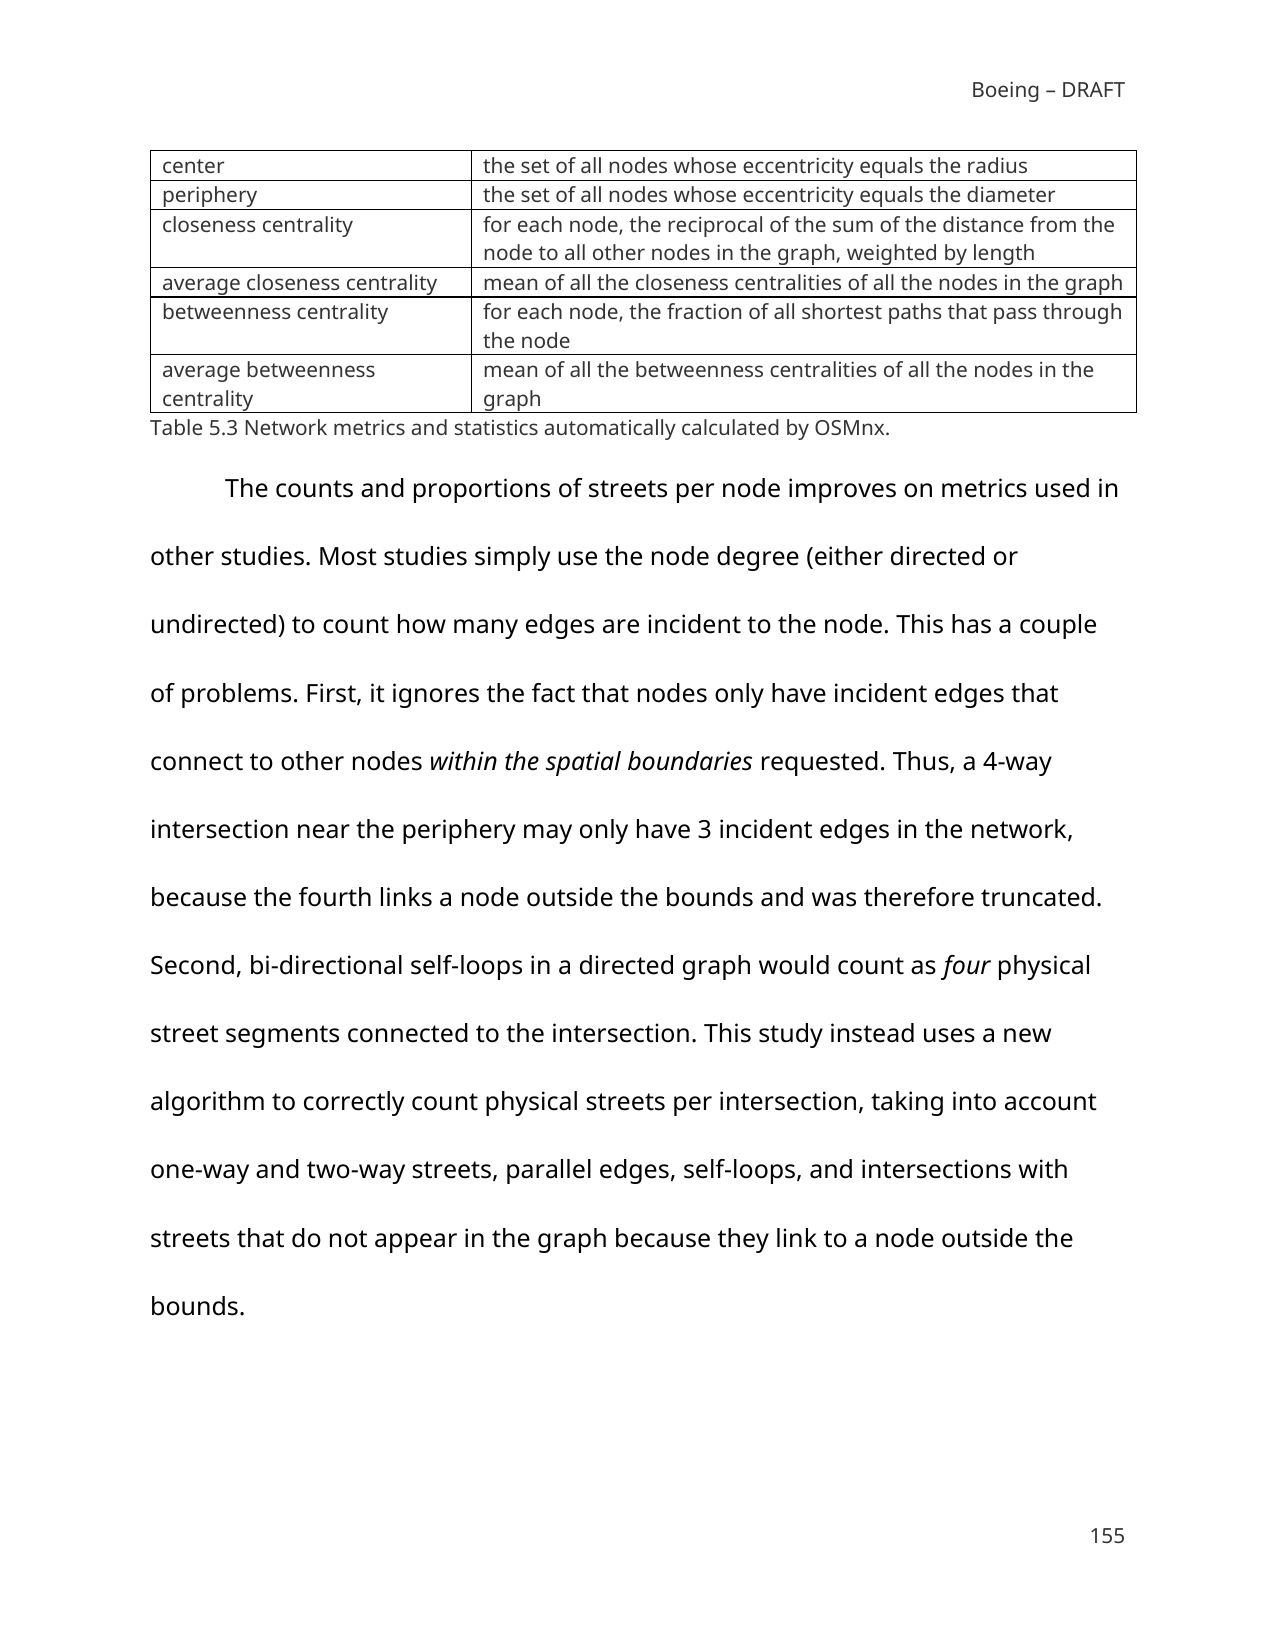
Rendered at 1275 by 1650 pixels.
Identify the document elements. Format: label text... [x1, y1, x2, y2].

table_cell center [151, 151, 471, 179]
table_cell for each node, the fraction of all shortest paths that pass through the node [472, 298, 1136, 354]
text The counts and proportions of streets per node improves on metrics used in other studies. Most studies simply use the node degree (either directed or undirected) to count how many edges are incident to the node. This has a couple of problems. First, it ignores the fact that nodes only have incident edges that connect to other nodes within the spatial boundaries requested. Thus, a 4-way intersection near the periphery may only have 3 incident edges in the network, because the fourth links a node outside the bounds and was therefore truncated. Second, bi-directional self-loops in a directed graph would count as four physical street segments connected to the intersection. This study instead uses a new algorithm to correctly count physical streets per intersection, taking into account one-way and two-way streets, parallel edges, self-loops, and intersections with streets that do not appear in the graph because they link to a node outside the bounds. [150, 471, 1125, 1322]
table_cell average betweenness centrality [151, 355, 471, 412]
table_cell for each node, the reciprocal of the sum of the distance from the node to all other nodes in the graph, weighted by length [472, 210, 1136, 267]
table_cell betweenness centrality [151, 298, 471, 354]
table_cell mean of all the closeness centralities of all the nodes in the graph [472, 268, 1136, 296]
table_cell mean of all the betweenness centralities of all the nodes in the graph [472, 355, 1136, 412]
table_cell the set of all nodes whose eccentricity equals the radius [472, 151, 1136, 179]
table_cell the set of all nodes whose eccentricity equals the diameter [472, 181, 1136, 209]
table_cell periphery [151, 181, 471, 209]
table_cell closeness centrality [151, 210, 471, 267]
table_cell average closeness centrality [151, 268, 471, 296]
